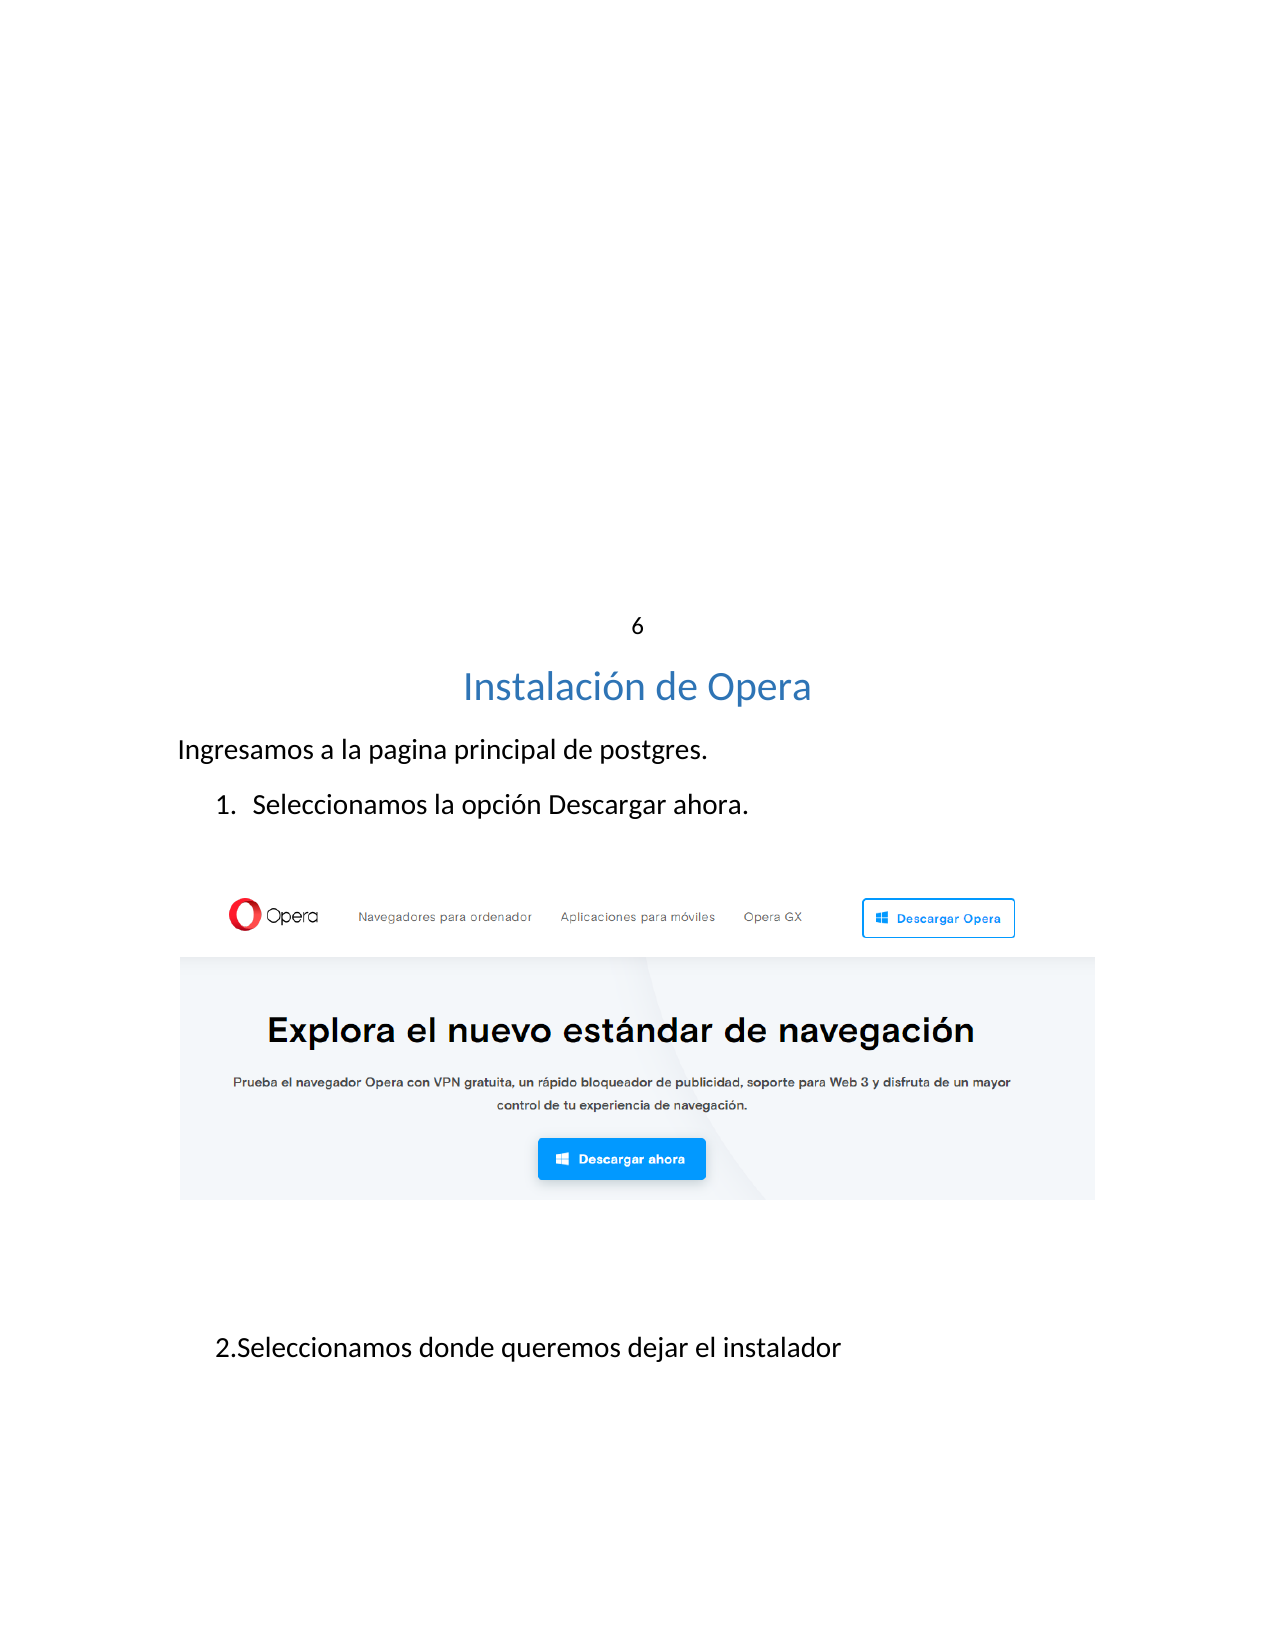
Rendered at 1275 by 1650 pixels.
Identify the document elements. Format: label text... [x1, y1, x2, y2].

text 2.Seleccionamos donde queremos dejar el instalador [215, 1329, 1098, 1364]
text 6 [177, 610, 1098, 641]
text Instalación de Opera [177, 660, 1098, 711]
text Ingresamos a la pagina principal de postgres. [177, 731, 1098, 767]
list Seleccionamos la opción Descargar ahora. [215, 786, 1098, 822]
picture [180, 888, 1095, 1200]
